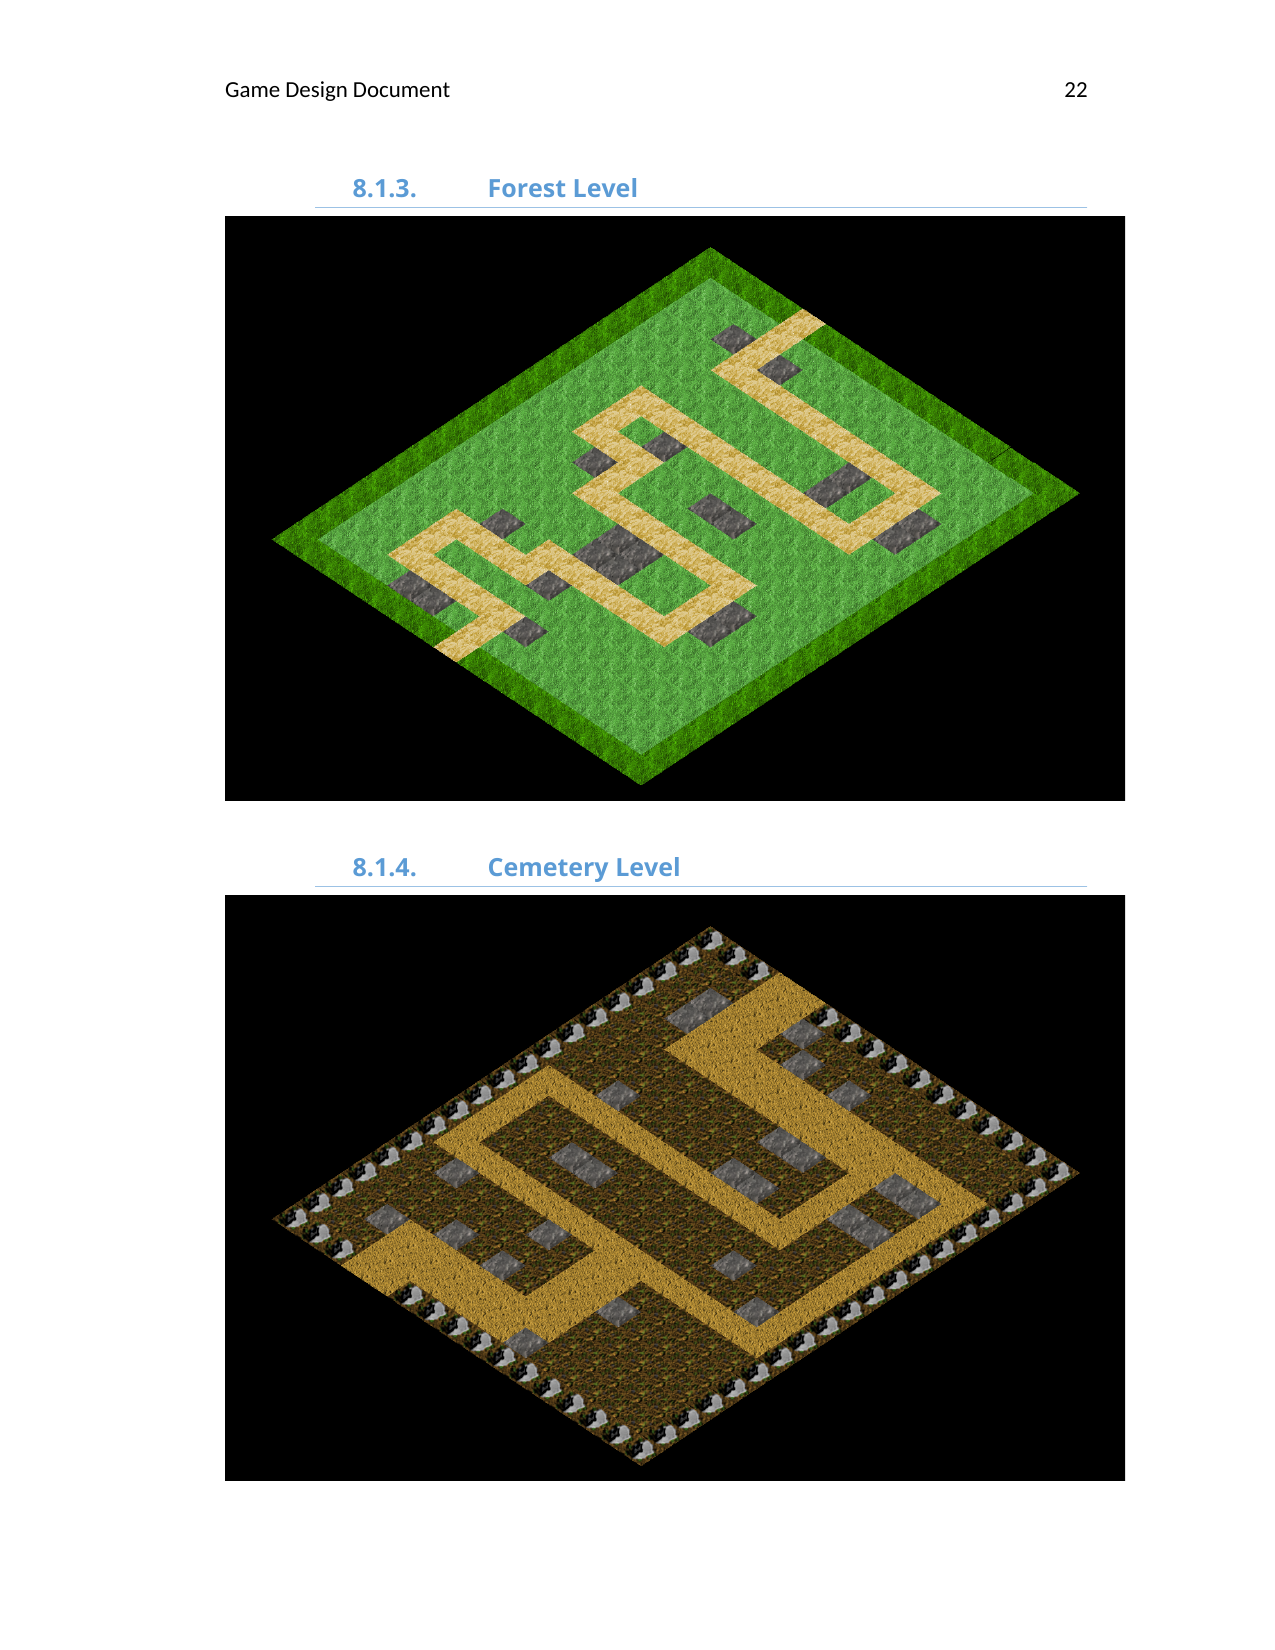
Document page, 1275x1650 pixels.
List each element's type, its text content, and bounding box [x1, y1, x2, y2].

picture [225, 895, 1125, 1481]
subtitle Cemetery Level [315, 849, 1087, 886]
subtitle Forest Level [315, 171, 1087, 207]
picture [225, 216, 1125, 801]
